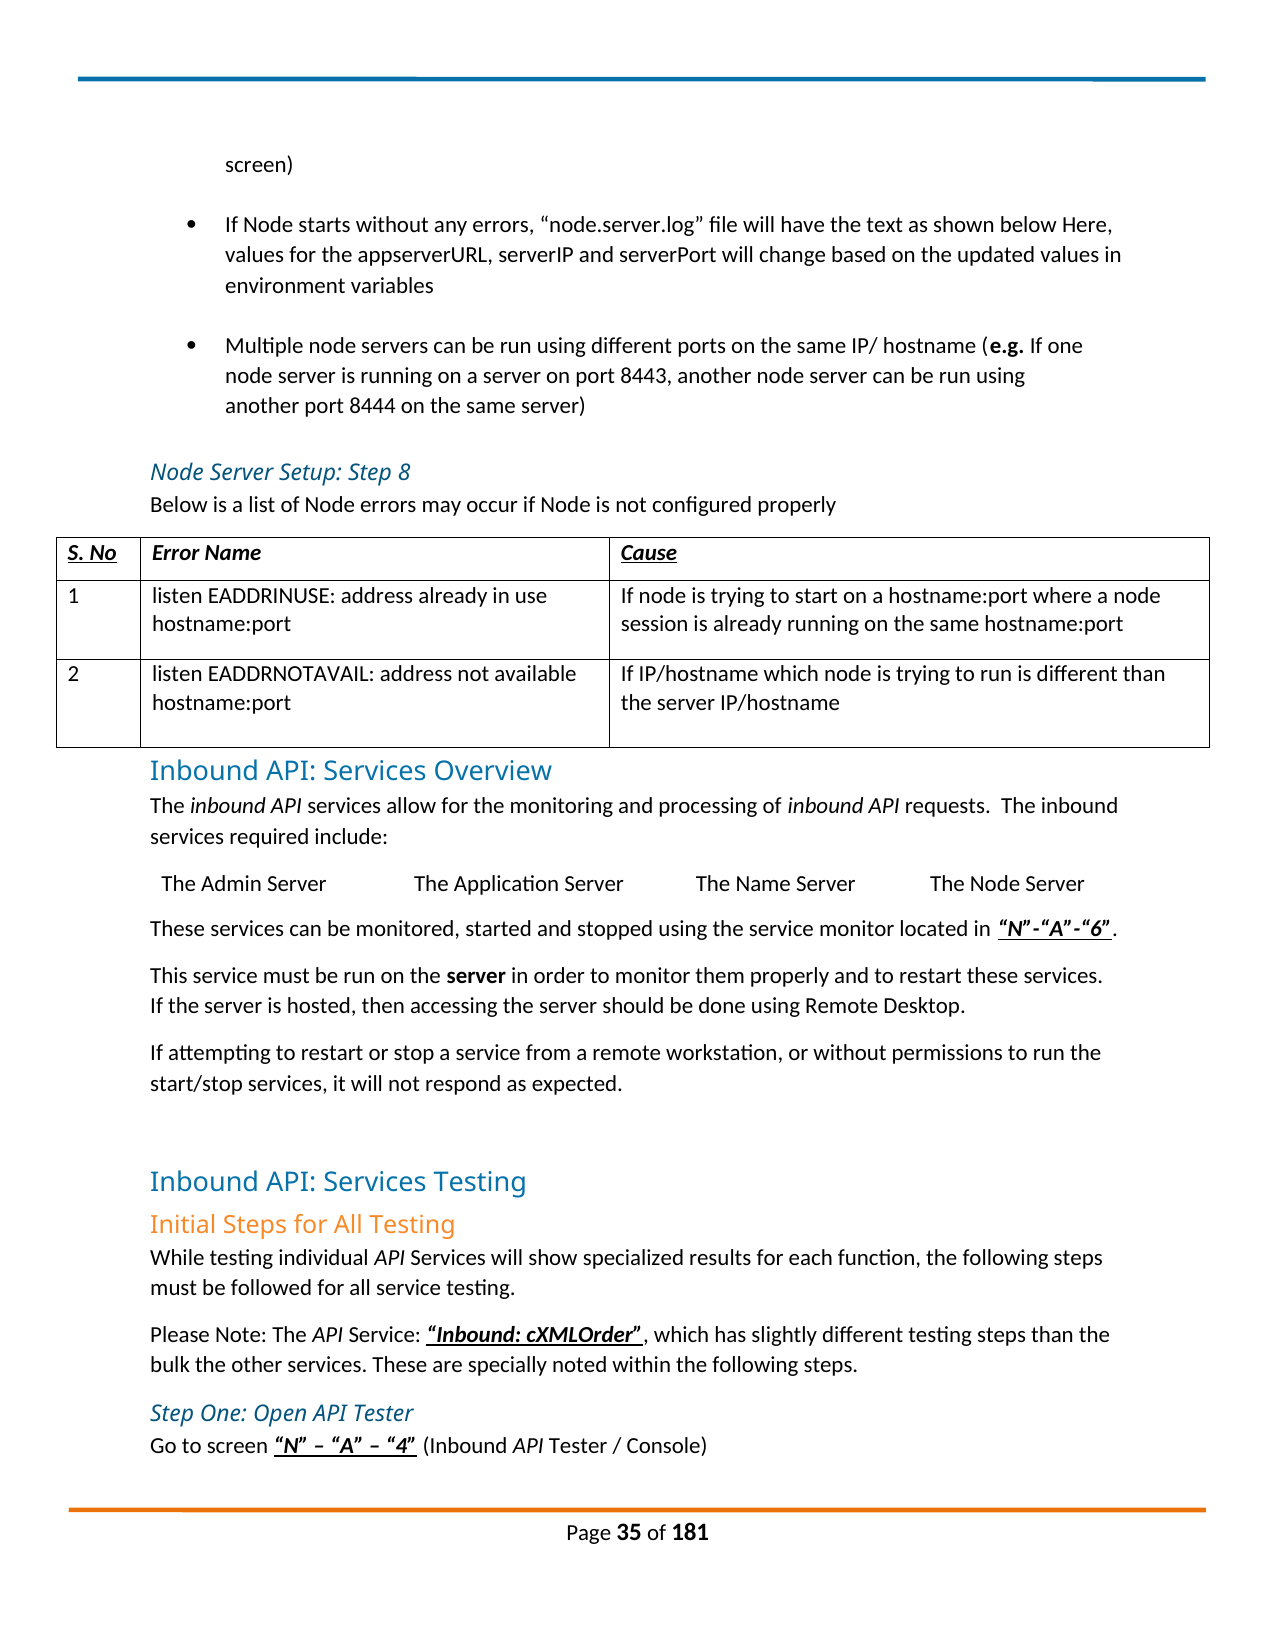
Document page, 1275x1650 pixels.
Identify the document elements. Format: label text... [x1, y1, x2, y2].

text This service must be run on the server in order to monitor them properly and to restart these services. If the server is hosted, then accessing the server should be done using Remote Desktop. [150, 961, 1125, 1019]
list Multiple node servers can be run using different ports on the same IP/ hostname (e.g. If one node server is running on a server on port 8443, another node server can be run using another port 8444 on the same server) [187, 331, 1125, 450]
text If attempting to restart or stop a service from a remote workstation, or without permissions to run the start/stop services, it will not respond as expected. [150, 1038, 1125, 1097]
subtitle Inbound API: Services Testing [150, 1162, 1125, 1199]
table_header The Application Server [403, 869, 684, 914]
table_header The Name Server [684, 869, 919, 914]
subtitle Step One: Open API Tester [150, 1397, 1125, 1428]
table_header Error Name [141, 538, 609, 580]
subtitle Node Server Setup: Step 8 [150, 456, 1125, 487]
list If Node starts without any errors, “node.server.log” file will have the text as shown below Here, values for the appserverURL, serverIP and serverPort will change based on the updated values in environment variables [187, 210, 1125, 329]
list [187, 150, 1125, 208]
text The inbound API services allow for the monitoring and processing of inbound API requests. The inbound services required include: [150, 792, 1125, 850]
table_cell If node is trying to start on a hostname:port where a node session is already running on the same hostname:port [610, 581, 1209, 658]
text While testing individual API Services will show specialized results for each function, the following steps must be followed for all service testing. [150, 1243, 1125, 1301]
table_header S. No [57, 538, 140, 580]
table_header Cause [610, 538, 1209, 580]
text Go to screen “N” – “A” – “4” (Inbound API Tester / Console) [150, 1431, 1125, 1459]
table_cell listen EADDRINUSE: address already in use hostname:port [141, 581, 609, 658]
table_cell 1 [57, 581, 140, 658]
table_cell If IP/hostname which node is trying to run is different than the server IP/hostname [610, 660, 1209, 747]
table_header The Node Server [919, 869, 1124, 914]
text These services can be monitored, started and stopped using the service monitor located in “N”-“A”-“6”. [150, 914, 1125, 942]
text Below is a list of Node errors may occur if Node is not configured properly [150, 490, 1125, 518]
subtitle Inbound API: Services Overview [150, 752, 1125, 789]
table_cell listen EADDRNOTAVAIL: address not available hostname:port [141, 660, 609, 747]
table_header The Admin Server [150, 869, 403, 914]
text Please Note: The API Service: “Inbound: cXMLOrder”, which has slightly different testing steps than the bulk the other services. These are specially noted within the following steps. [150, 1320, 1125, 1378]
table_cell 2 [57, 660, 140, 747]
subtitle Initial Steps for All Testing [150, 1206, 1125, 1240]
